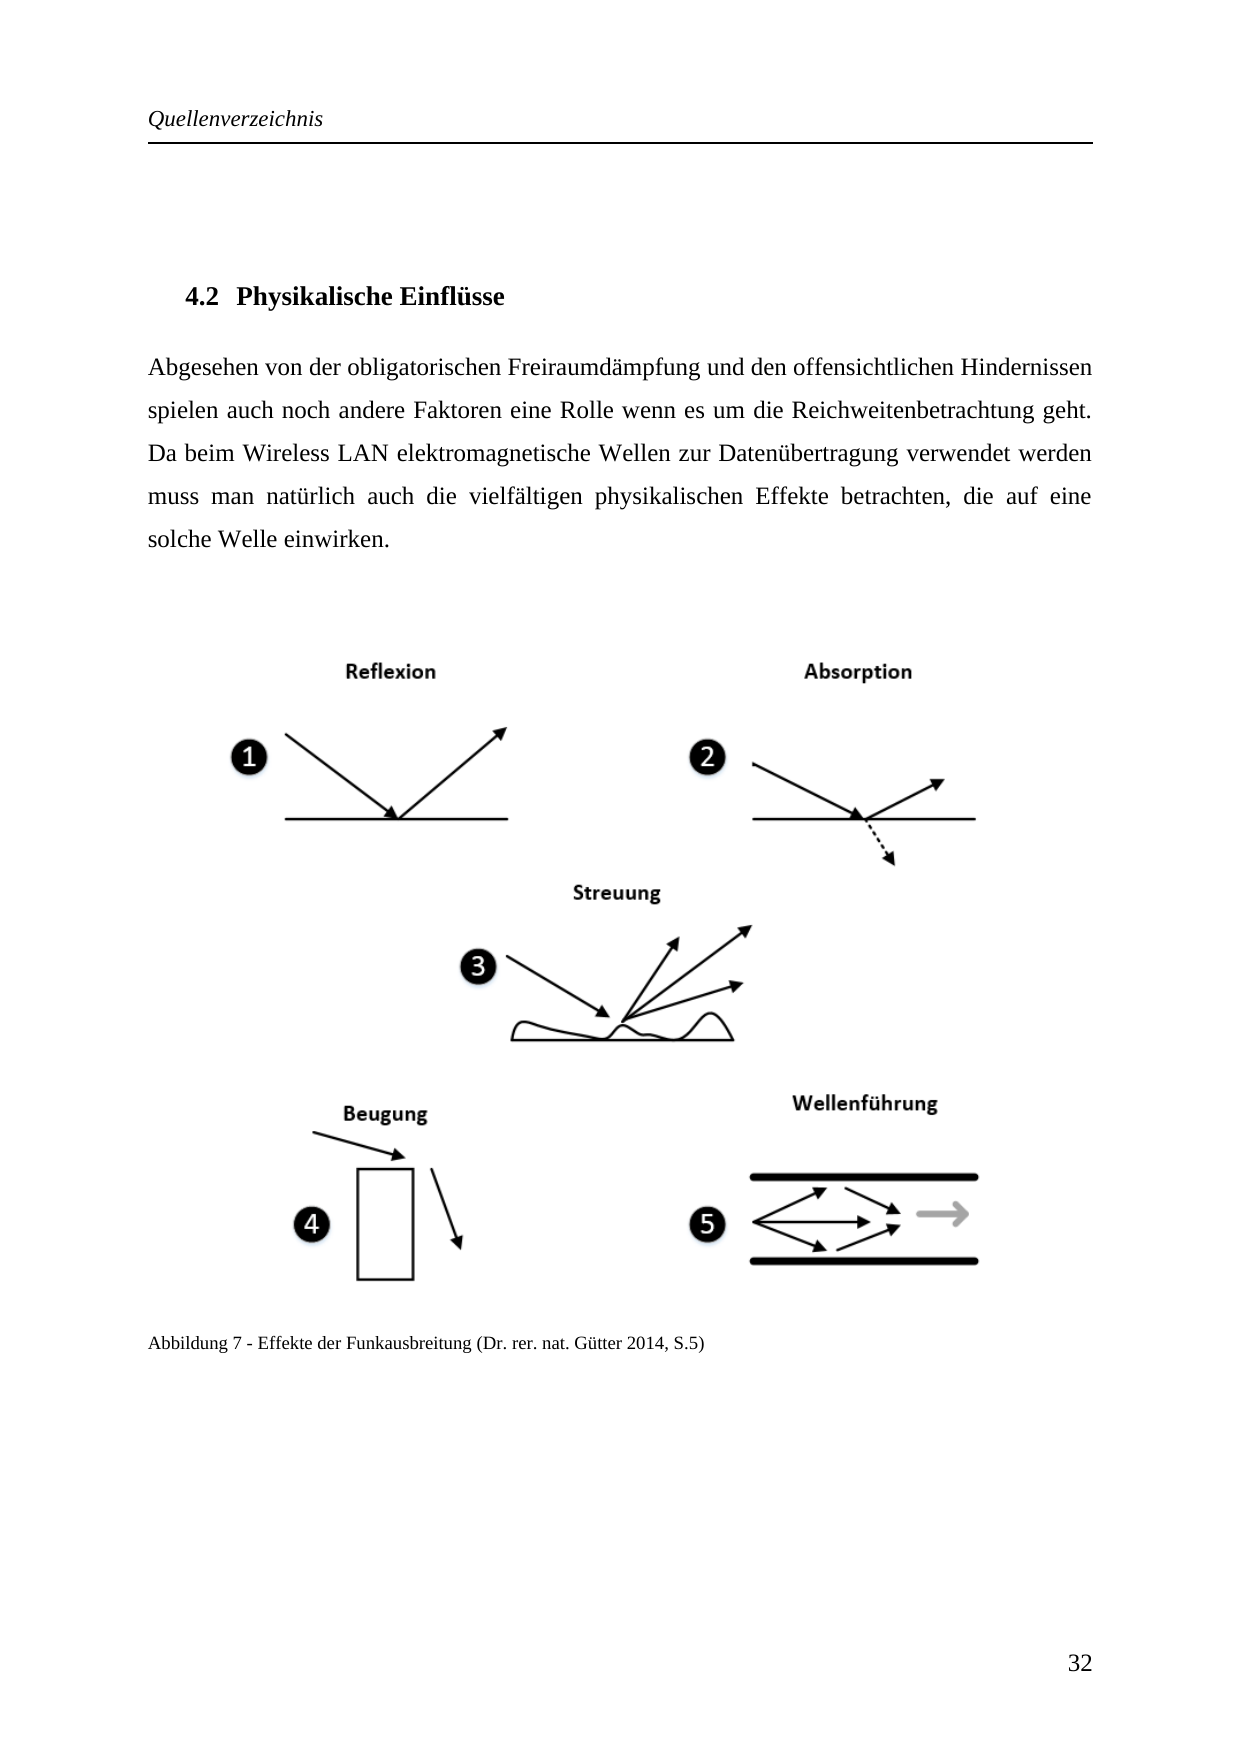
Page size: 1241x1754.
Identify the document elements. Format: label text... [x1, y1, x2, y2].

text Abgesehen von der obligatorischen Freiraumdämpfung und den offensichtlichen Hindernissen spielen auch noch andere Faktoren eine Rolle wenn es um die Reichweitenbetrachtung geht. Da beim Wireless LAN elektromagnetische Wellen zur Datenübertragung verwendet werden muss man natürlich auch die vielfältigen physikalischen Effekte betrachten, die auf eine solche Welle einwirken. [148, 352, 1093, 553]
subtitle Physikalische Einflüsse [185, 280, 1093, 311]
picture [210, 635, 1030, 1305]
